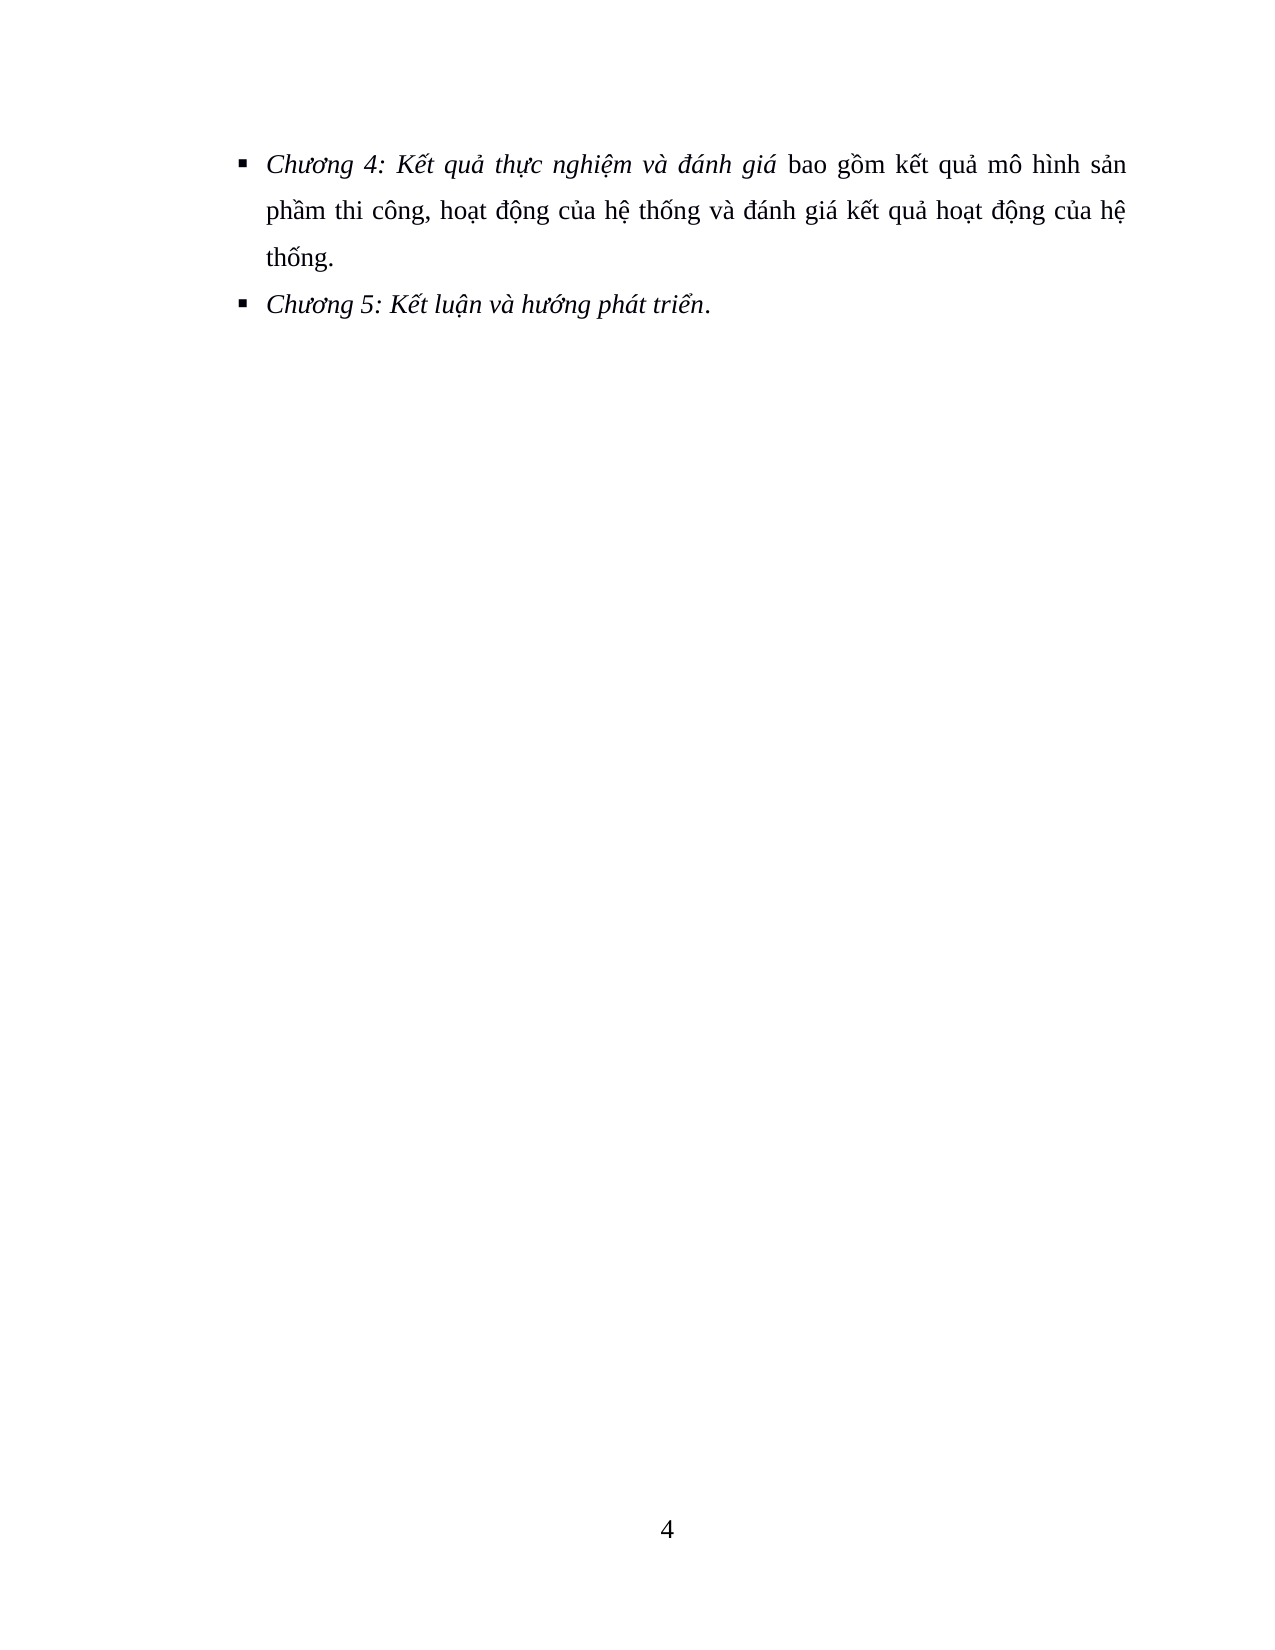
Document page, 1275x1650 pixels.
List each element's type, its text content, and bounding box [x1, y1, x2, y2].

list Chương 5: Kết luận và hướng phát triển. [236, 288, 1127, 319]
list Chương 4: Kết quả thực nghiệm và đánh giá bao gồm kết quả mô hình sản phầm thi công, hoạt động của hệ thống và đánh giá kết quả hoạt động của hệ thống. [236, 148, 1127, 272]
